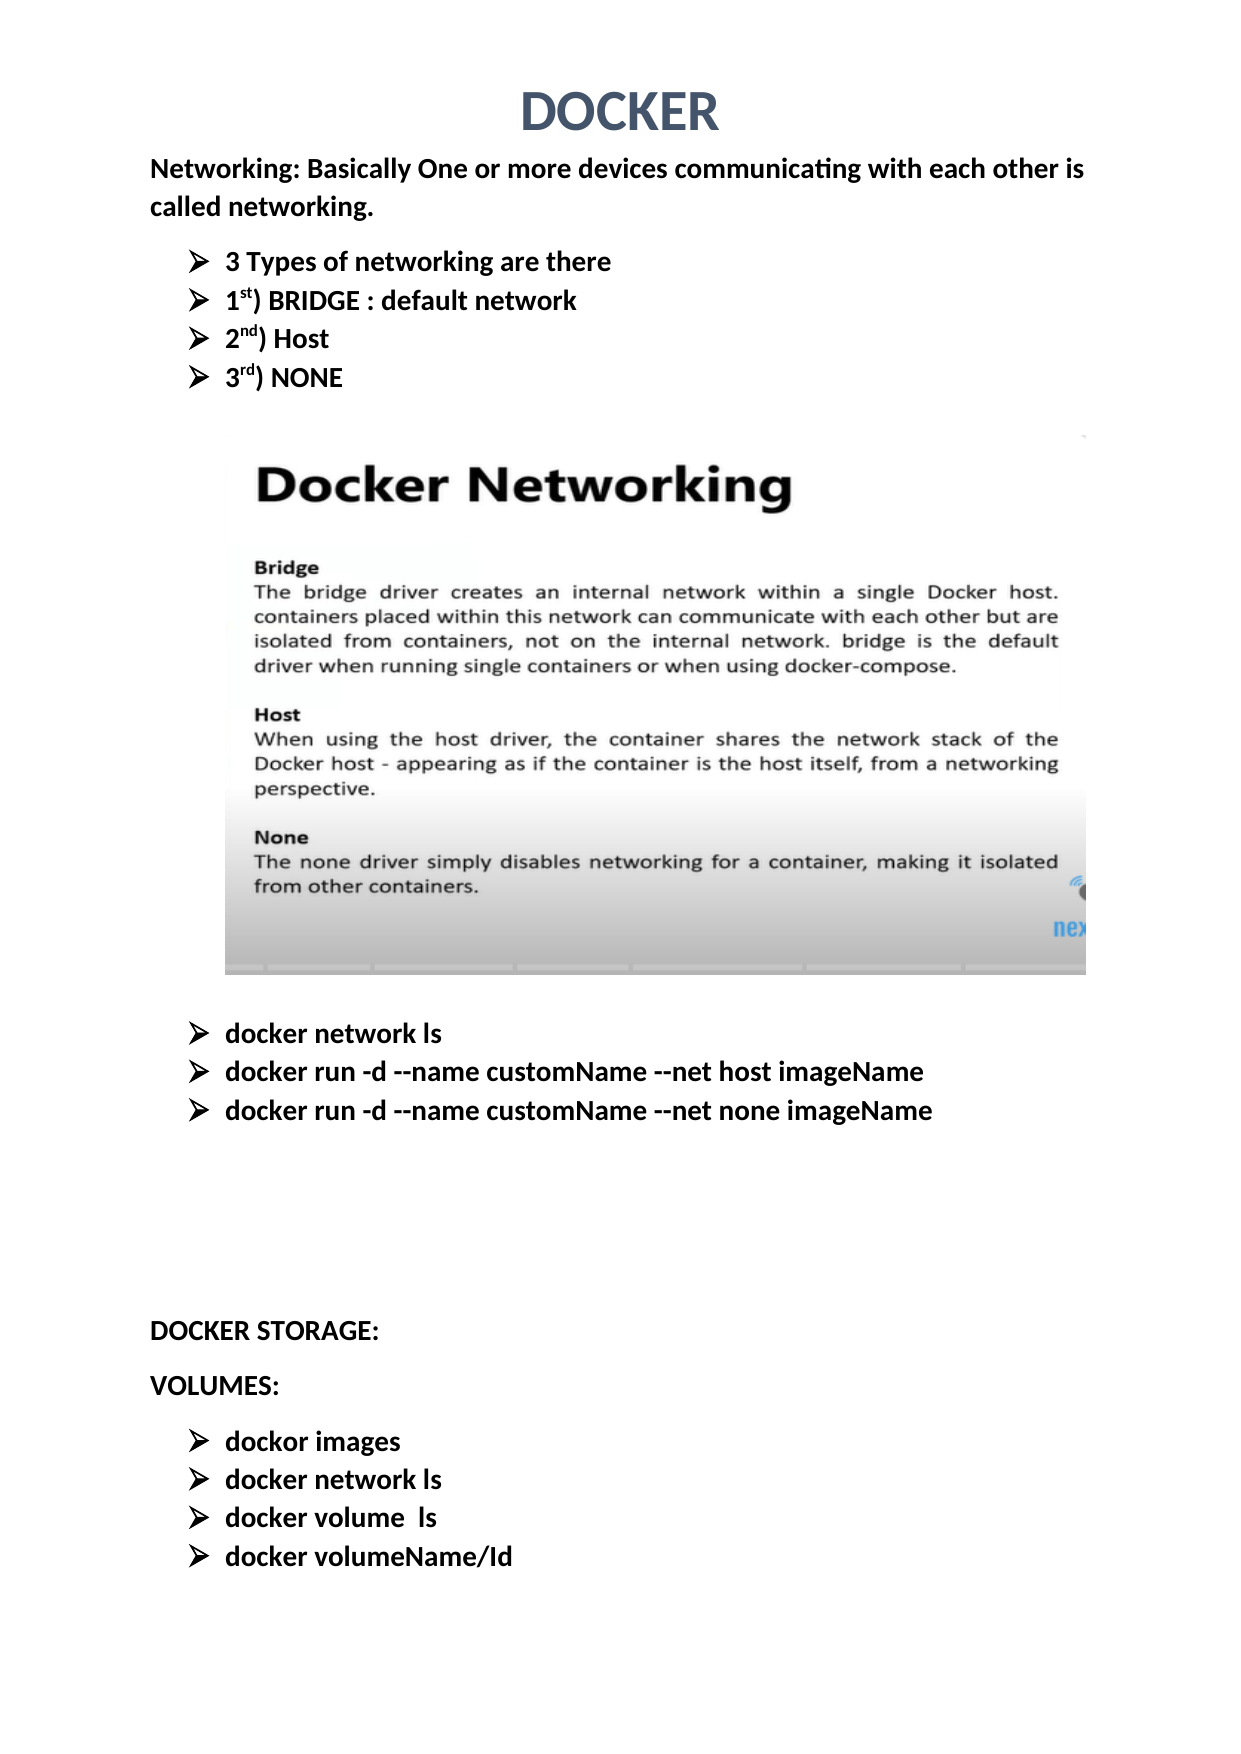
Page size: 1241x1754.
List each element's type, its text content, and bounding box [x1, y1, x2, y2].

list 2nd) Host [187, 320, 1090, 356]
list dockor images [187, 1423, 1090, 1458]
list docker network ls [187, 1461, 1090, 1497]
text Networking: Basically One or more devices communicating with each other is called networking. [150, 150, 1090, 224]
text VOLUMES: [150, 1367, 1090, 1403]
list docker volumeName/Id [187, 1538, 1090, 1573]
text DOCKER STORAGE: [150, 1312, 1090, 1348]
list 3 Types of networking are there [187, 243, 1090, 279]
list docker network ls [187, 1015, 1090, 1051]
list docker volume ls [187, 1499, 1090, 1535]
picture [225, 435, 1086, 975]
list 1st) BRIDGE : default network [187, 282, 1090, 318]
list 3rd) NONE [187, 359, 1090, 394]
list docker run -d --name customName --net none imageName [187, 1092, 1090, 1128]
list docker run -d --name customName --net host imageName [187, 1053, 1090, 1089]
